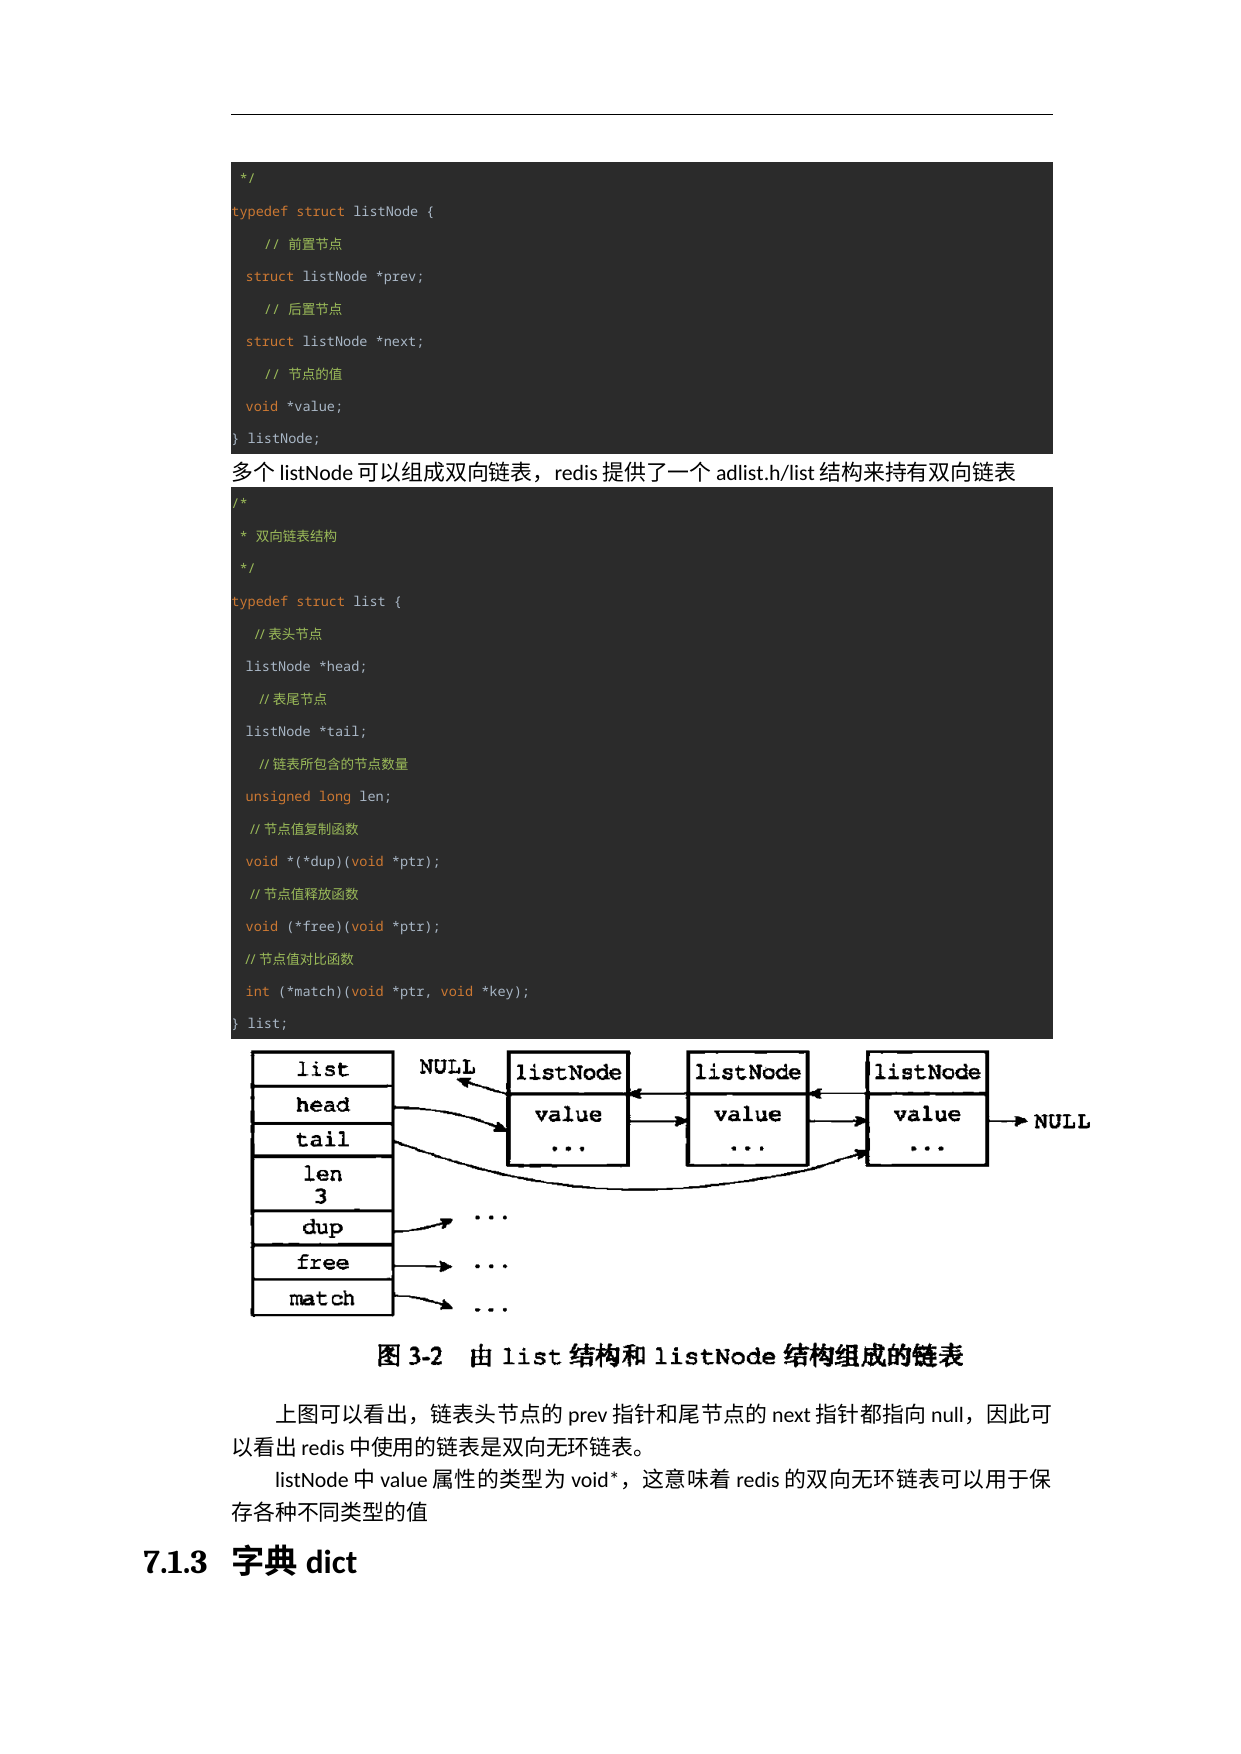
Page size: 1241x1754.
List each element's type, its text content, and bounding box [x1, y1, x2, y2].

text 字典 dict [143, 1527, 1053, 1592]
text listNode中value属性的类型为void*，这意味着redis的双向无环链表可以用于保存各种不同类型的值 [231, 1462, 1053, 1527]
text 上图可以看出，链表头节点的prev指针和尾节点的next指针都指向null，因此可以看出redis中使用的链表是双向无环链表。 [231, 1397, 1053, 1462]
text /* * 双向链表结构 */ typedef struct list { // 表头节点 listNode *head; // 表尾节点 listNode *tail; [231, 487, 1053, 747]
picture [231, 1039, 1097, 1381]
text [231, 162, 1053, 454]
text // 链表所包含的节点数量 unsigned long len; // 节点值复制函数 void *(*dup)(void *ptr); // 节点值释放函数 void (*free)(void *ptr); // 节点值对比函数 int (*match)(void *ptr, void *key); } list; [231, 747, 1053, 1039]
text 多个listNode可以组成双向链表，redis提供了一个adlist.h/list结构来持有双向链表 [231, 454, 1053, 487]
